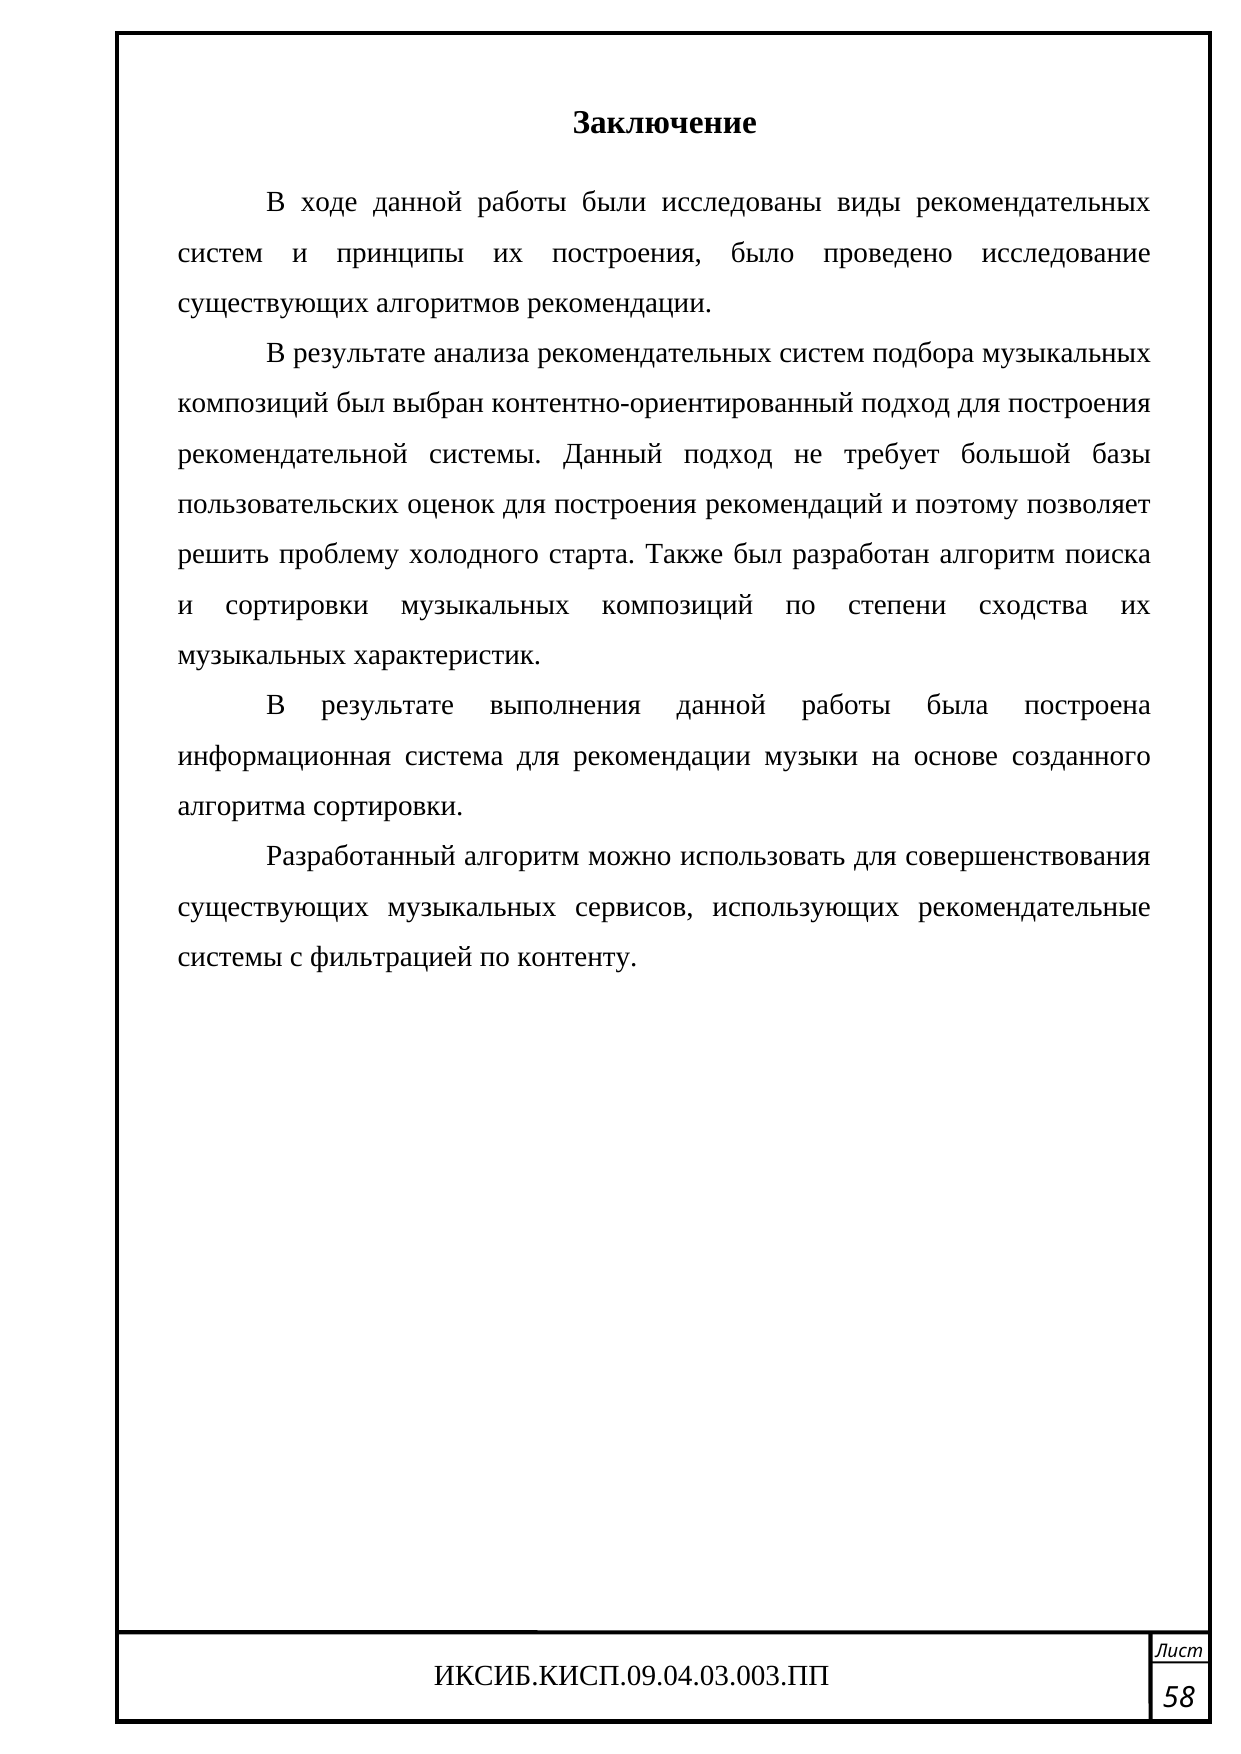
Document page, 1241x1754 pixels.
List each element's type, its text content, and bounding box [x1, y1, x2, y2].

text В ходе данной работы были исследованы виды рекомендательных систем и принципы их построения, было проведено исследование существующих алгоритмов рекомендации. [177, 184, 1152, 318]
text Заключение [177, 102, 1152, 140]
text Разработанный алгоритм можно использовать для совершенствования существующих музыкальных сервисов, использующих рекомендательные системы с фильтрацией по контенту. [177, 838, 1152, 973]
text В результате анализа рекомендательных систем подбора музыкальных композиций был выбран контентно-ориентированный подход для построения рекомендательной системы. Данный подход не требует большой базы пользовательских оценок для построения рекомендаций и поэтому позволяет решить проблему холодного старта. Также был разработан алгоритм поиска и сортировки музыкальных композиций по степени сходства их музыкальных характеристик. [177, 335, 1152, 671]
text В результате выполнения данной работы была построена информационная система для рекомендации музыки на основе созданного алгоритма сортировки. [177, 687, 1152, 822]
